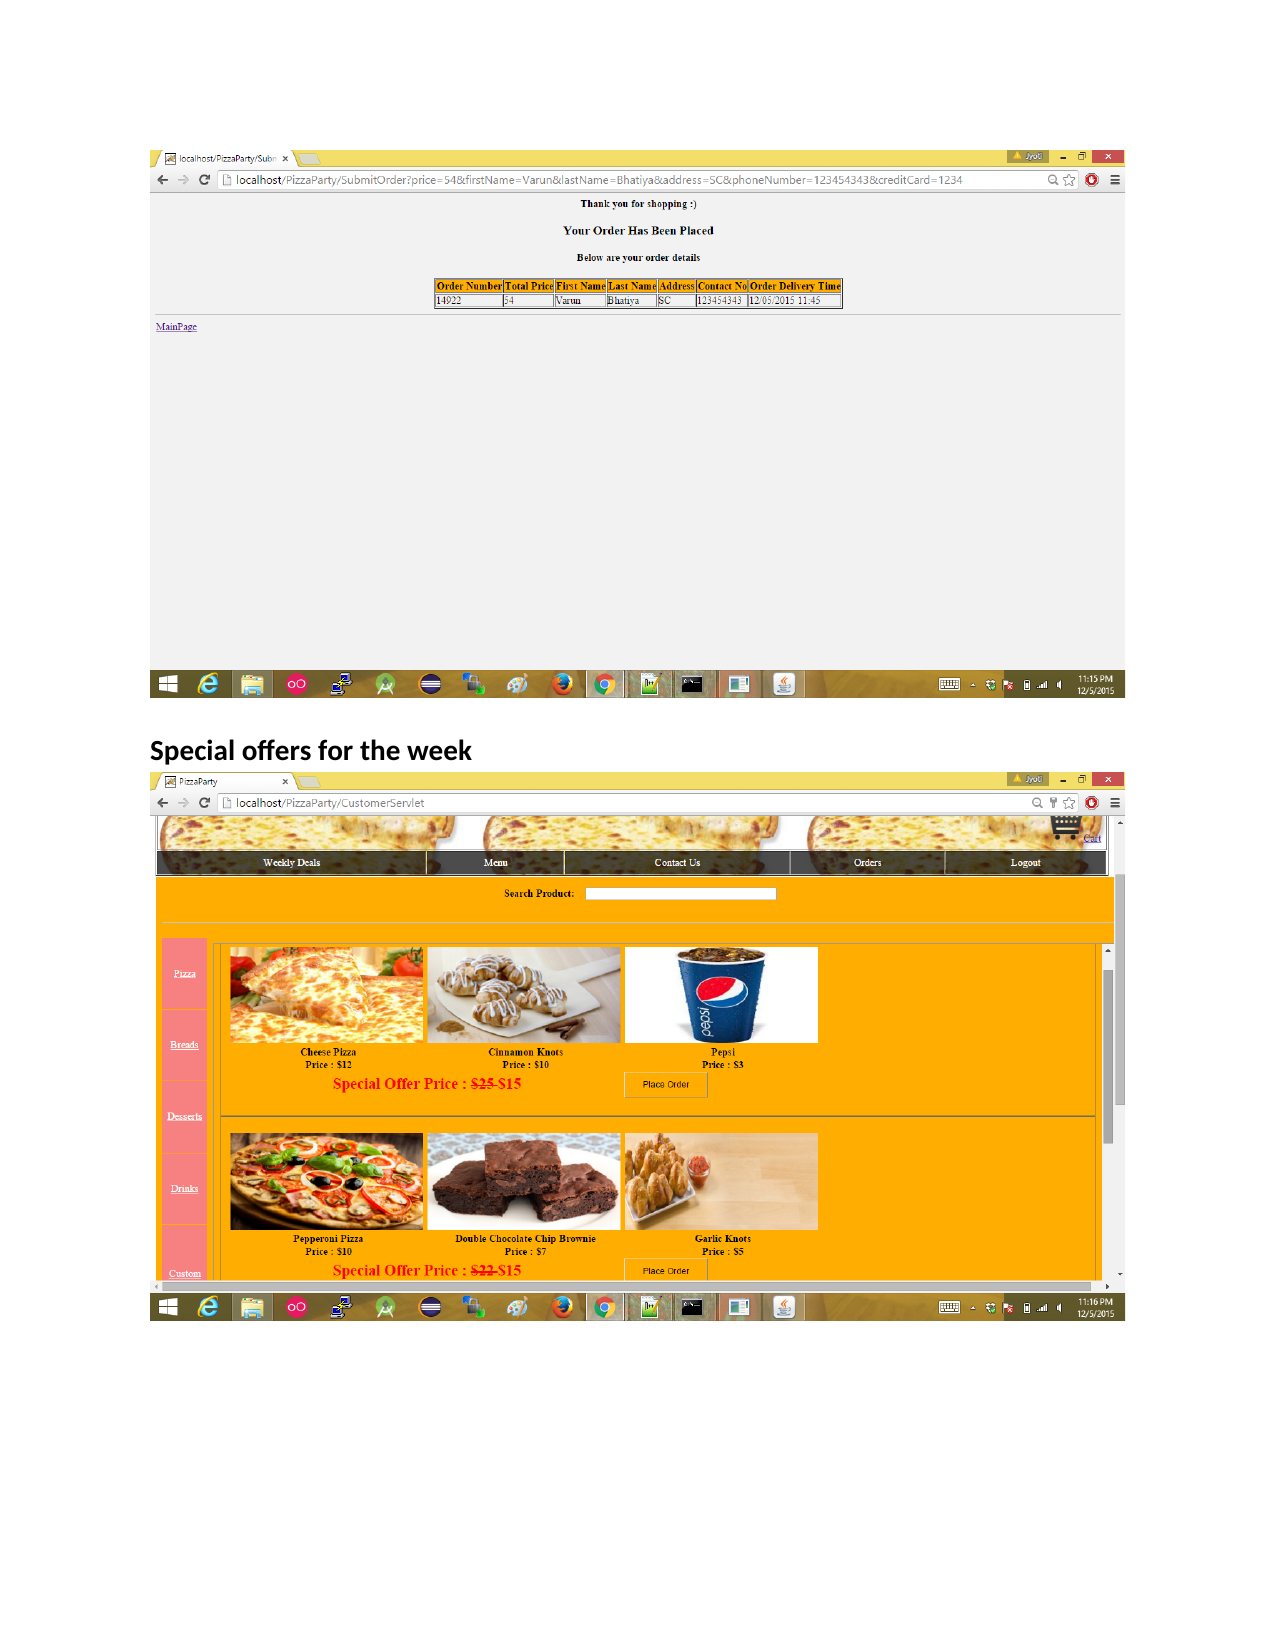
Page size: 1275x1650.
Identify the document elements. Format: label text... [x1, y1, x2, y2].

picture [150, 150, 1125, 698]
picture [150, 772, 1125, 1321]
text Special offers for the week [150, 732, 1125, 768]
